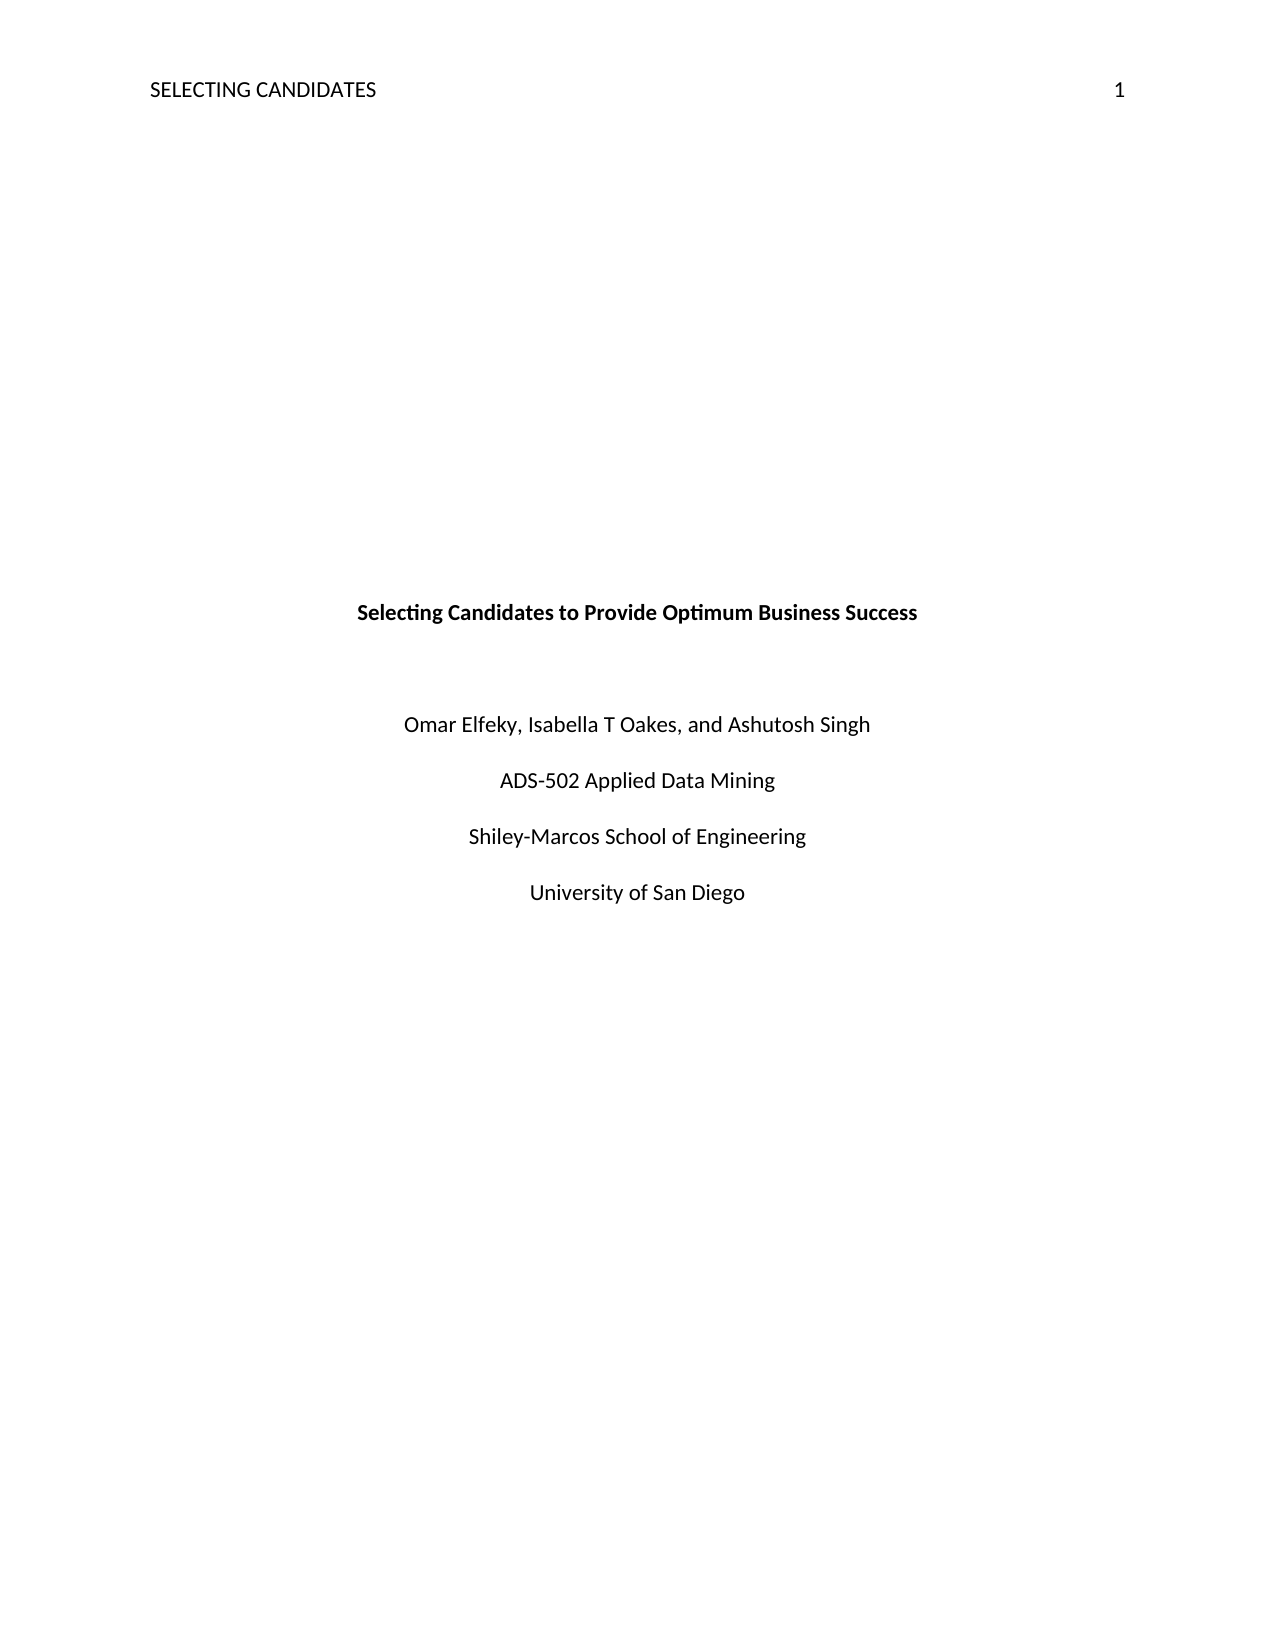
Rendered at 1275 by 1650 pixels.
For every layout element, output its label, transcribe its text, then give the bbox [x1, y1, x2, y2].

text Selecting Candidates to Provide Optimum Business Success [150, 598, 1125, 626]
text University of San Diego [150, 878, 1125, 907]
text Omar Elfeky, Isabella T Oakes, and Ashutosh Singh [150, 710, 1125, 738]
text Shiley-Marcos School of Engineering [150, 822, 1125, 851]
text ADS-502 Applied Data Mining [150, 766, 1125, 794]
